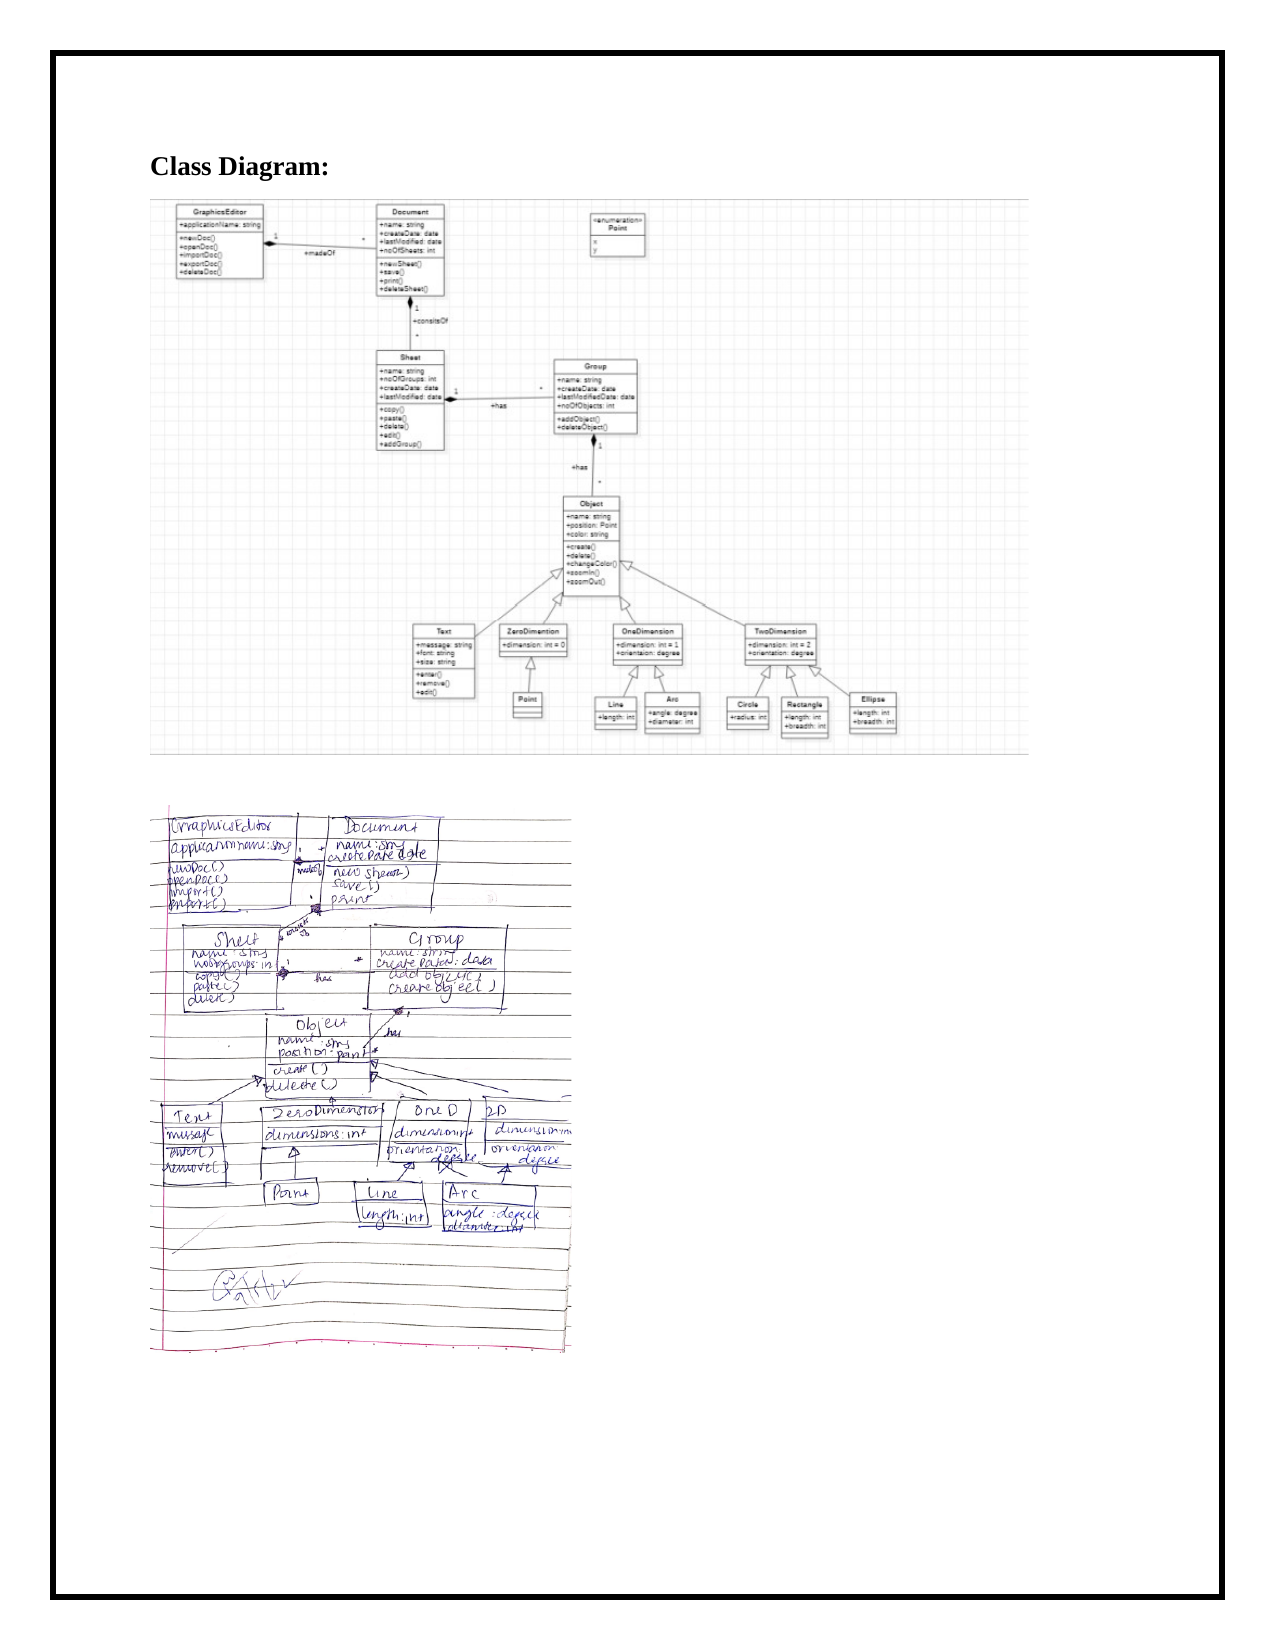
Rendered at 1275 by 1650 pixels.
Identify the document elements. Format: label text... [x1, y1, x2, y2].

picture [150, 199, 1029, 755]
picture [150, 805, 572, 1353]
text Class Diagram: [150, 150, 1125, 181]
